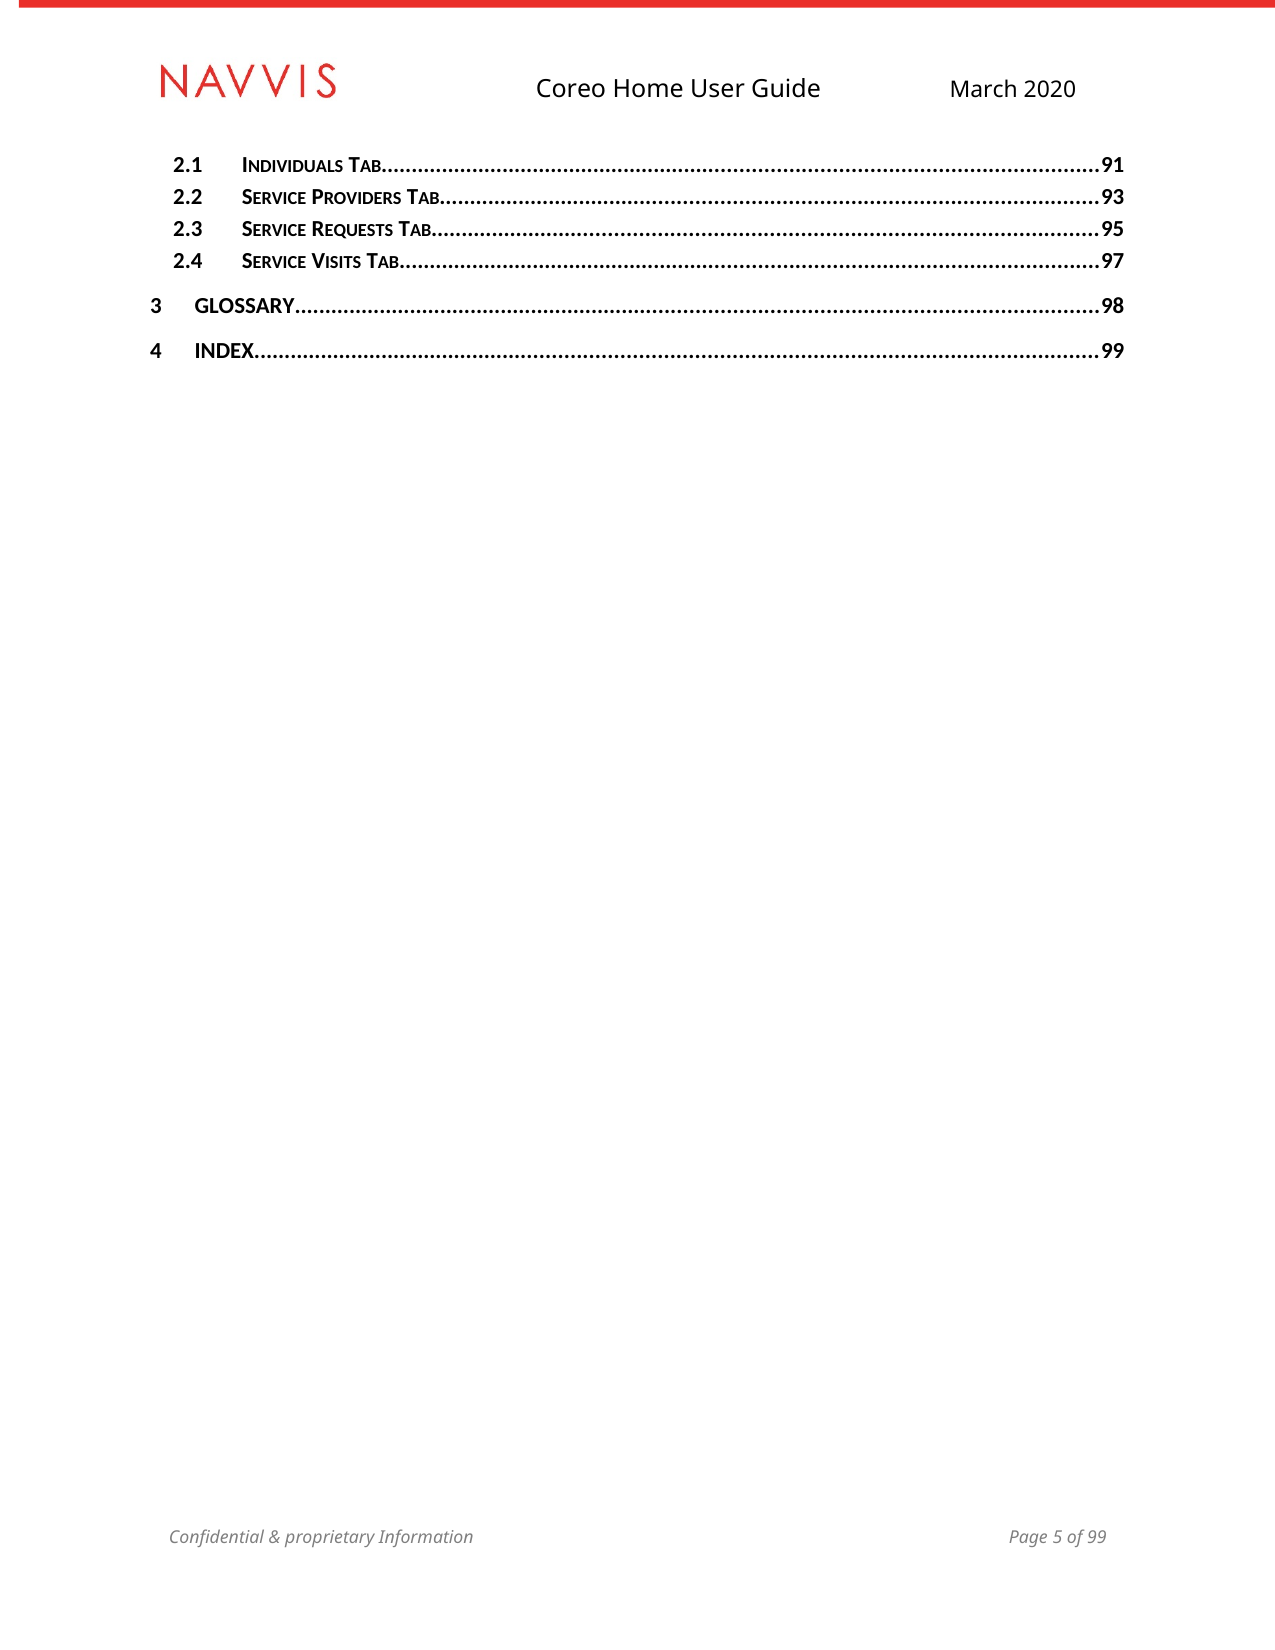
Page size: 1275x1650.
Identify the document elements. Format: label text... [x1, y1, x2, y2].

picture [150, 57, 346, 105]
text 2.4 Service Visits Tab 97 [173, 247, 1125, 274]
text 2.3 Service Requests Tab 95 [173, 214, 1125, 242]
text 2.2 Service Providers Tab 93 [173, 182, 1125, 210]
text 4 Index 99 [150, 336, 1125, 364]
text 2.1 Individuals Tab 91 [173, 150, 1125, 178]
text 3 Glossary 98 [150, 291, 1125, 319]
